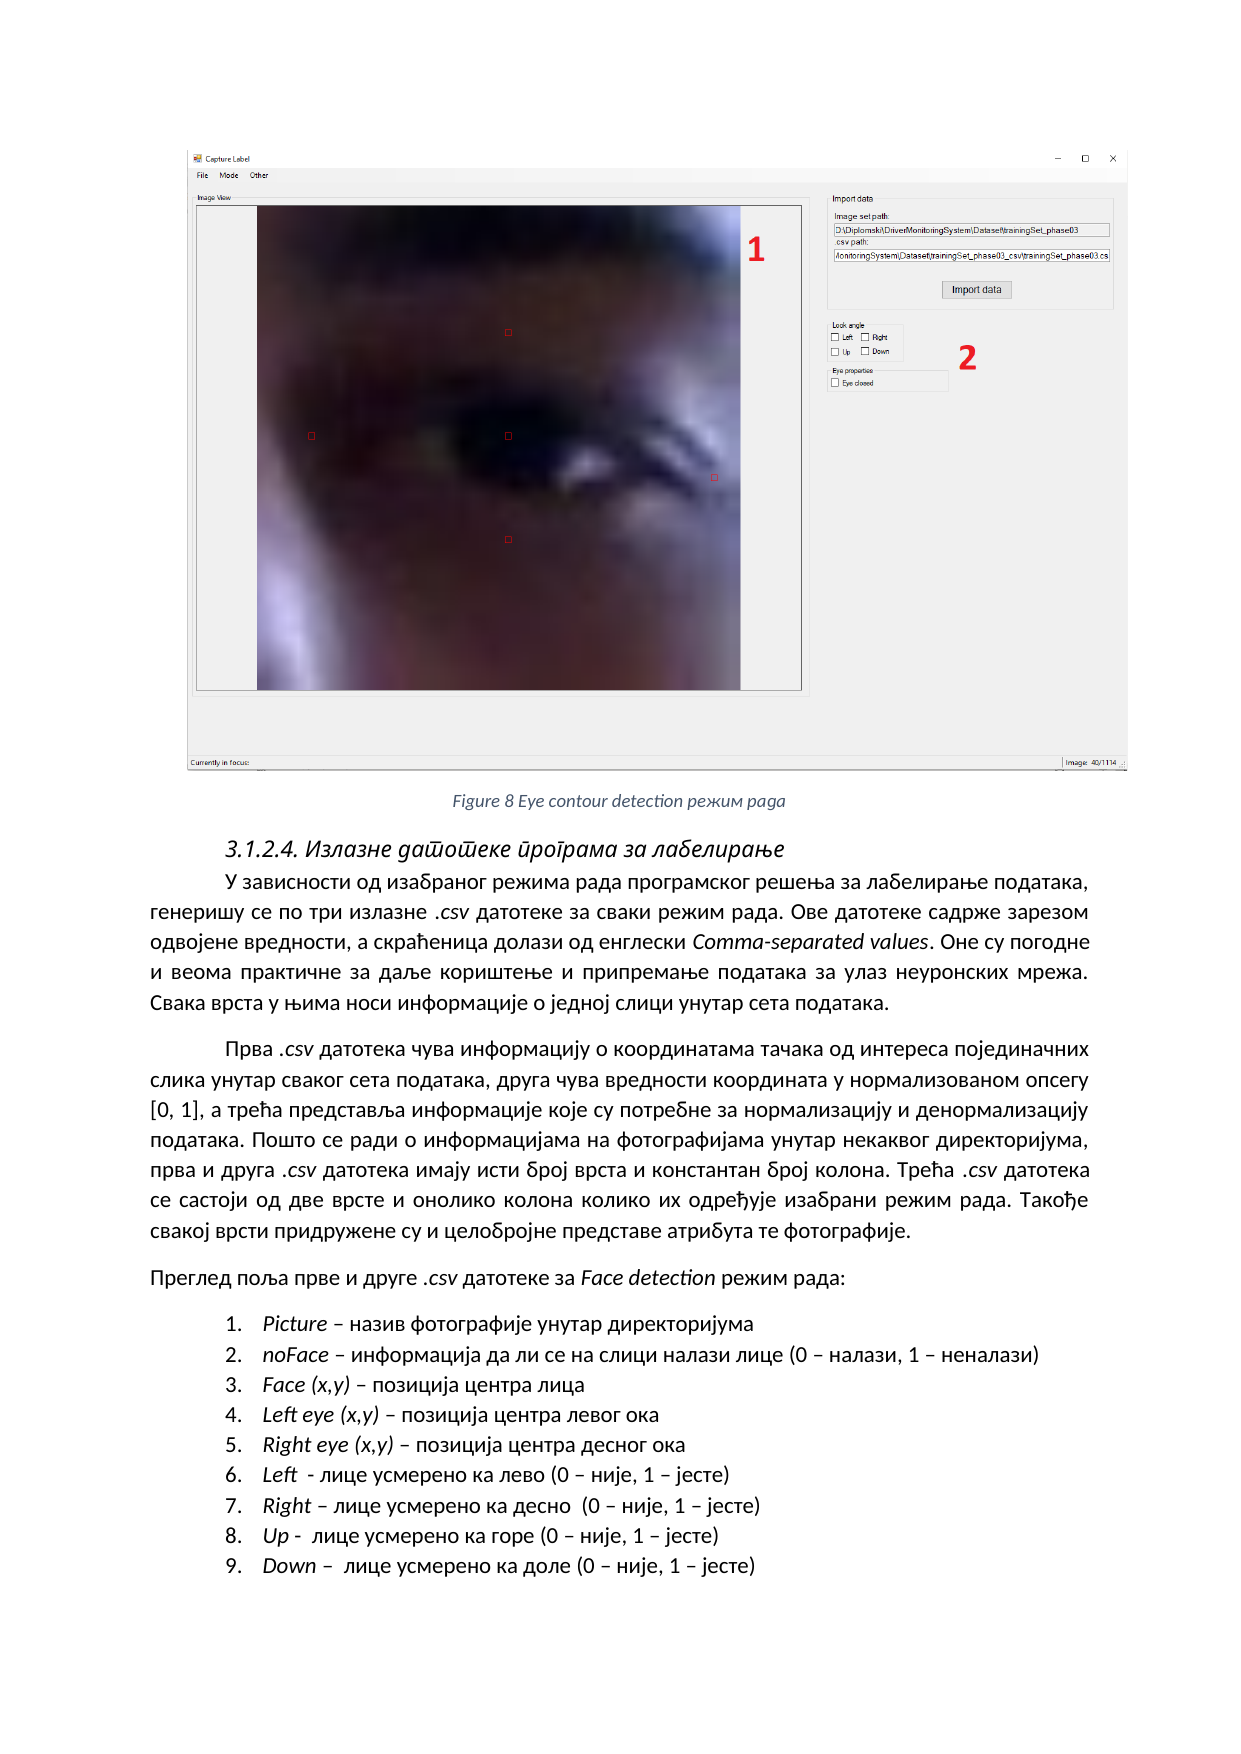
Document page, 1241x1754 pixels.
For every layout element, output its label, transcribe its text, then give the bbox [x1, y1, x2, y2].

list Down – лице усмерено ка доле (0 – није, 1 – јесте) [225, 1551, 1090, 1579]
list Up - лице усмерено ка горе (0 – није, 1 – јесте) [225, 1521, 1090, 1549]
list Picture – назив фотографије унутар директоријума [225, 1309, 1090, 1337]
subtitle 3.1.2.4. Излазне датотеке програма за лабелирање [150, 833, 1090, 864]
list Left - лице усмерено ка лево (0 – није, 1 – јесте) [225, 1461, 1090, 1488]
text Прва .csv датотека чува информацију о координатама тачака од интереса појединачних слика унутар сваког сета података, друга чува вредности координата у нормализованом опсегу [0, 1], а трећа представља информације које су потребне за нормализацију и денормализацију података. Пошто се ради о информацијама на фотографијама унутар некаквог директоријума, прва и друга .csv датотека имају исти број врста и константан број колона. Трећа .csv датотека се састоји од две врсте и онолико колона колико их одређује изабрани режим рада. Такође свакој врсти придружене су и целобројне представе атрибута те фотографије. [150, 1034, 1090, 1244]
list Face (x,y) – позиција центра лица [225, 1370, 1090, 1398]
list Right eye (x,y) – позиција центра десног ока [225, 1430, 1090, 1458]
list Right – лице усмерено ка десно (0 – није, 1 – јесте) [225, 1491, 1090, 1519]
picture [187, 150, 1128, 771]
text Преглед поља прве и друге .csv датотеке за Face detection режим рада: [150, 1263, 1090, 1291]
list noFace – информација да ли се на слици налази лице (0 – налази, 1 – неналази) [225, 1340, 1090, 1368]
text У зависности од изабраног режима рада програмског решења за лабелирање података, генеришу се по три излазне .csv датотеке за сваки режим рада. Ове датотеке садрже зарезом одвојене вредности, а скраћеница долази од енглески Comma-separated values. Оне су погодне и веома практичне за даље кориштење и припремање података за улаз неуронских мрежа. Свака врста у њима носи информације о једној слици унутар сета података. [150, 867, 1090, 1016]
list Left eye (x,y) – позиција центра левог ока [225, 1400, 1090, 1428]
